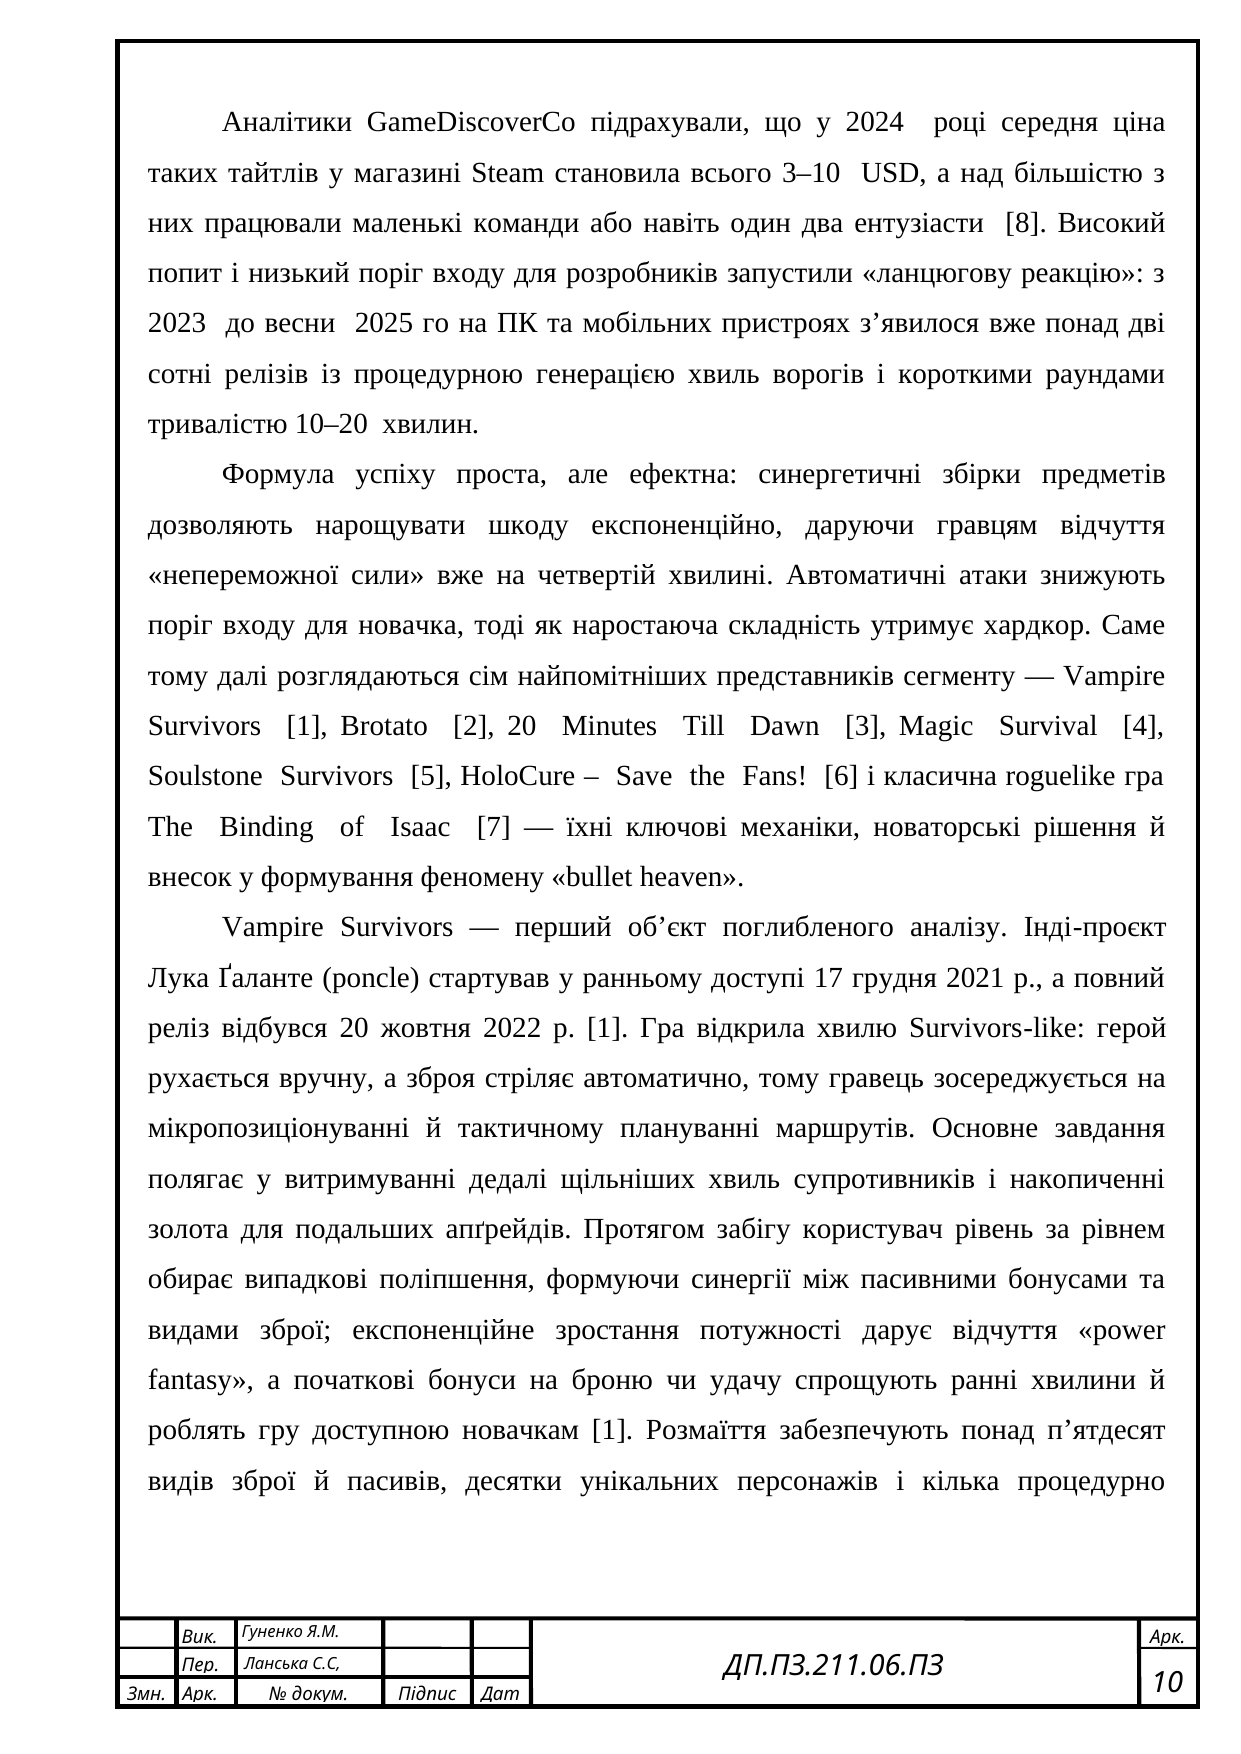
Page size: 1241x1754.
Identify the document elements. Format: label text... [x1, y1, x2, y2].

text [148, 909, 1166, 1496]
text Формула успіху проста, але ефектна: синергетичні збірки предметів дозволяють нарощувати шкоду експоненційно, даруючи гравцям відчуття «непереможної сили» вже на четвертій хвилині. Автоматичні атаки знижують поріг входу для новачка, тоді як наростаюча складність утримує хардкор. Саме тому далі розглядаються сім найпомітніших представників сегменту ― Vampire Survivors [1], Brotato [2], 20 Minutes Till Dawn [3], Magic Survival [4], Soulstone Survivors [5], HoloCure – Save the Fans! [6] і класична roguelike гра The Binding of Isaac [7] ― їхні ключові механіки, новаторські рішення й внесок у формування феномену «bullet heaven». [148, 457, 1166, 893]
text Аналітики GameDiscoverCo підрахували, що у 2024 році середня ціна таких тайтлів у магазині Steam становила всього 3–10 USD, а над більшістю з них працювали маленькі команди або навіть один два ентузіасти [8]. Високий попит і низький поріг входу для розробників запустили «ланцюгову реакцію»: з 2023 до весни 2025 го на ПК та мобільних пристроях з’явилося вже понад дві сотні релізів із процедурною генерацією хвиль ворогів і короткими раундами тривалістю 10–20 хвилин. [148, 104, 1166, 440]
